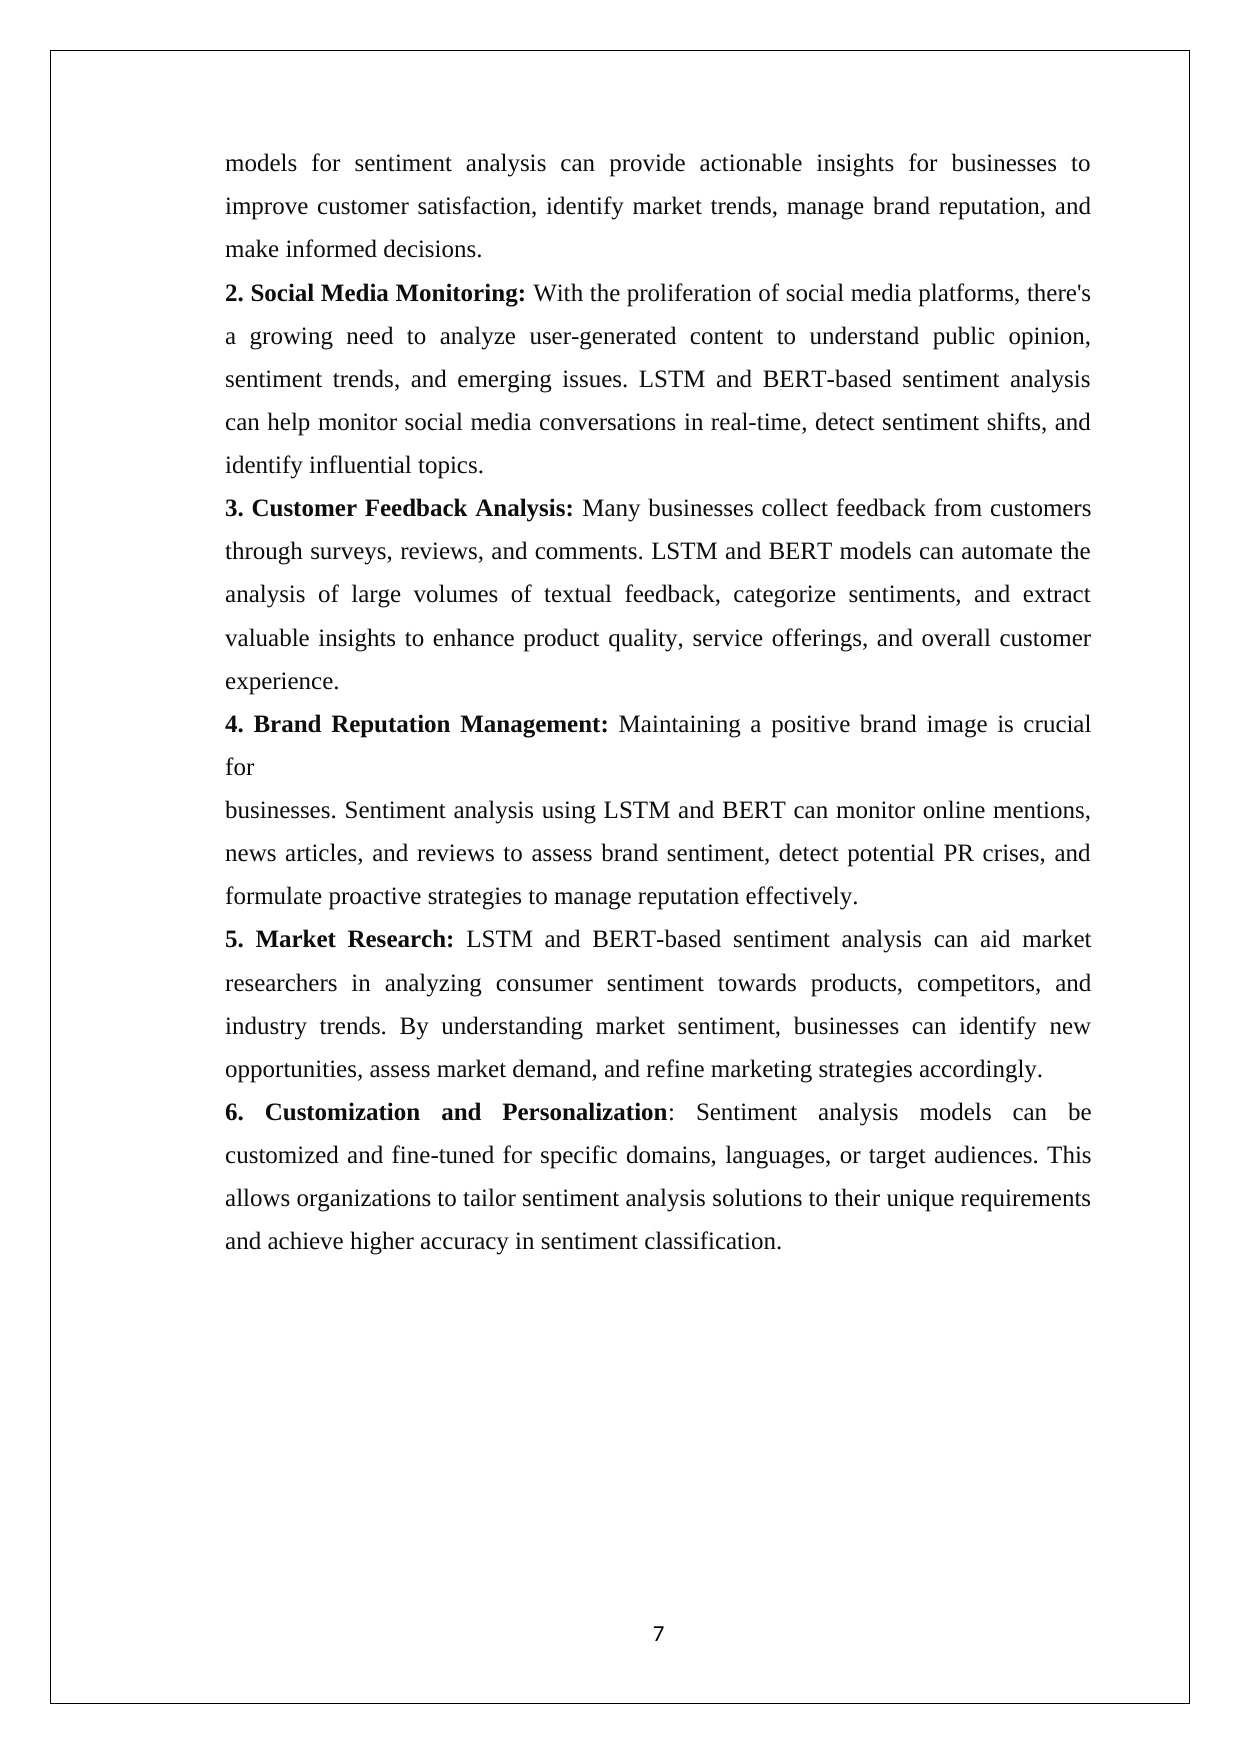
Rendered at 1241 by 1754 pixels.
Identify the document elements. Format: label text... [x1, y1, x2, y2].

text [225, 148, 1092, 263]
text businesses. Sentiment analysis using LSTM and BERT can monitor online mentions, news articles, and reviews to assess brand sentiment, detect potential PR crises, and formulate proactive strategies to manage reputation effectively. [225, 795, 1092, 910]
text 4. Brand Reputation Management: Maintaining a positive brand image is crucial for [225, 709, 1092, 781]
text 5. Market Research: LSTM and BERT-based sentiment analysis can aid market researchers in analyzing consumer sentiment towards products, competitors, and industry trends. By understanding market sentiment, businesses can identify new opportunities, assess market demand, and refine marketing strategies accordingly. [225, 924, 1092, 1083]
text 3. Customer Feedback Analysis: Many businesses collect feedback from customers through surveys, reviews, and comments. LSTM and BERT models can automate the analysis of large volumes of textual feedback, categorize sentiments, and extract valuable insights to enhance product quality, service offerings, and overall customer experience. [225, 493, 1092, 694]
text 6. Customization and Personalization: Sentiment analysis models can be customized and fine-tuned for specific domains, languages, or target audiences. This allows organizations to tailor sentiment analysis solutions to their unique requirements and achieve higher accuracy in sentiment classification. [225, 1097, 1092, 1255]
text 2. Social Media Monitoring: With the proliferation of social media platforms, there's a growing need to analyze user-generated content to understand public opinion, sentiment trends, and emerging issues. LSTM and BERT-based sentiment analysis can help monitor social media conversations in real-time, detect sentiment shifts, and identify influential topics. [225, 278, 1092, 479]
